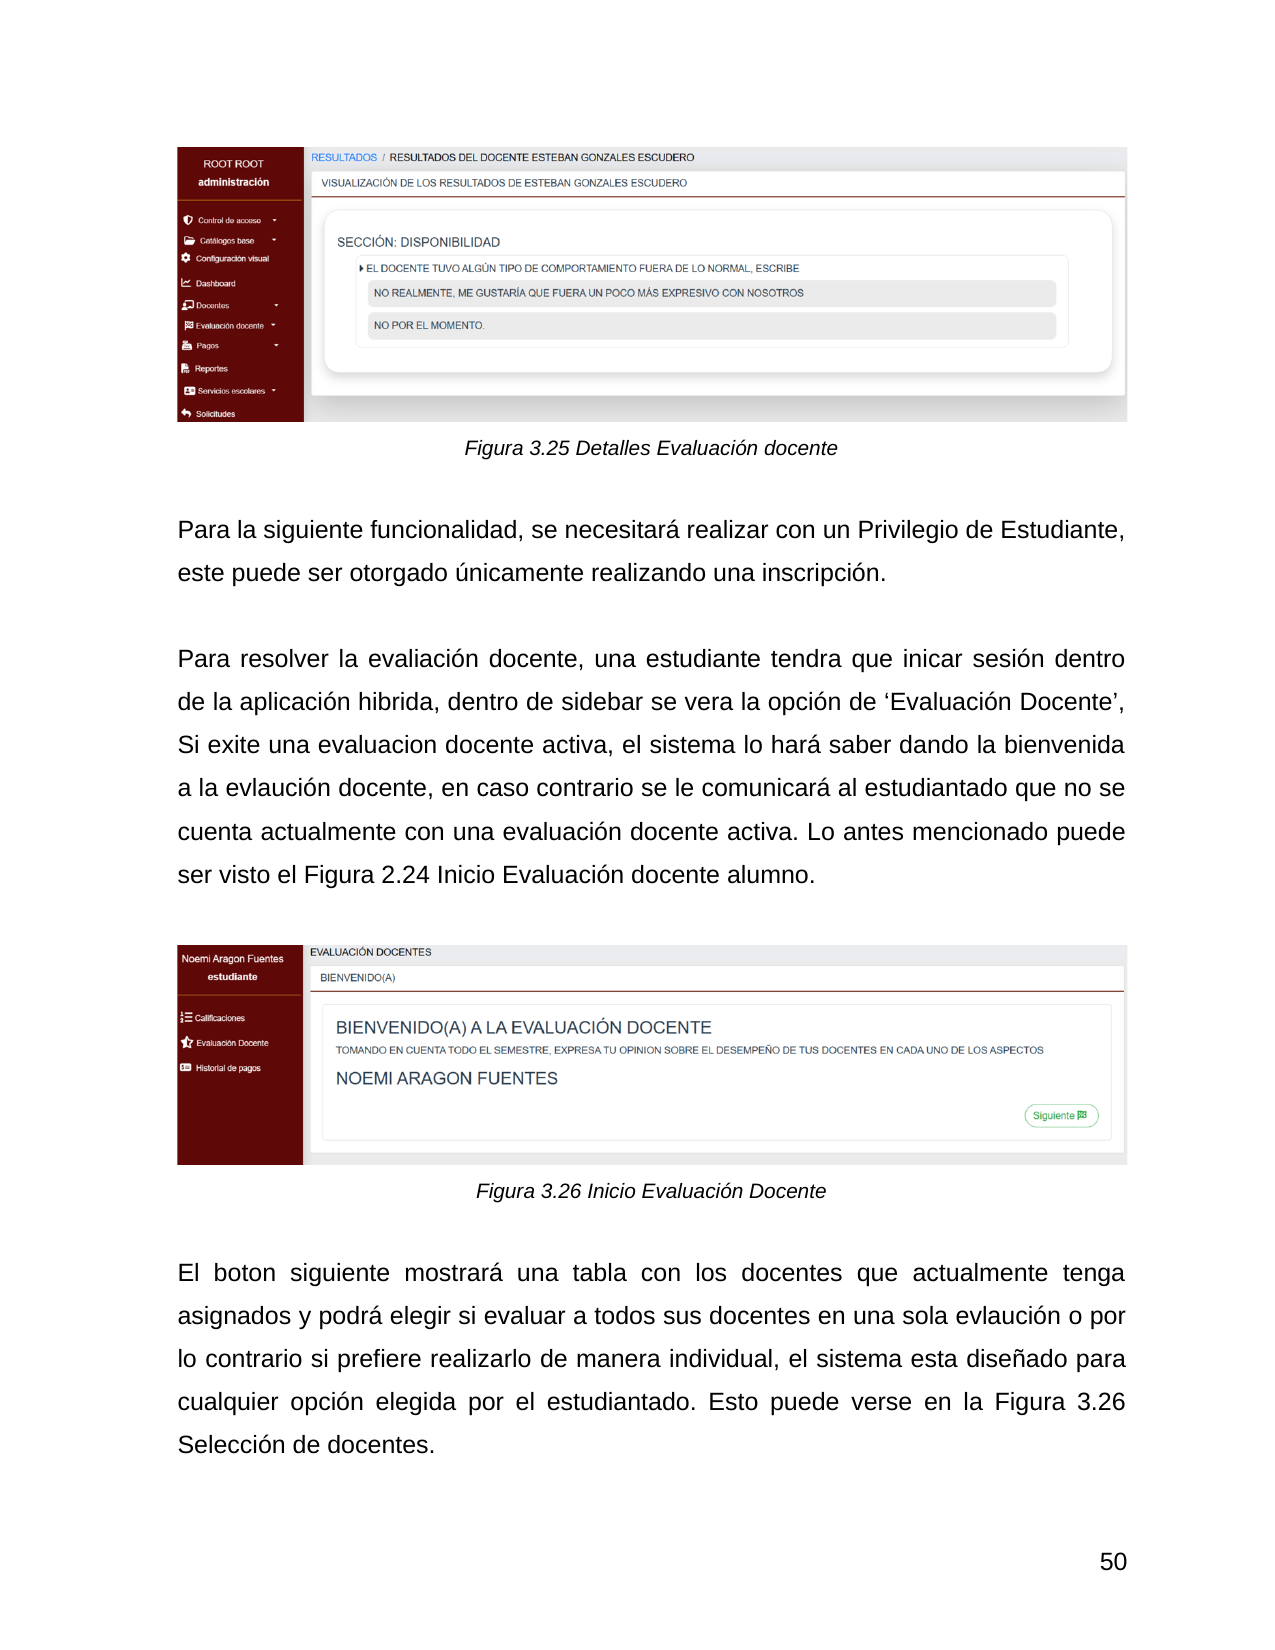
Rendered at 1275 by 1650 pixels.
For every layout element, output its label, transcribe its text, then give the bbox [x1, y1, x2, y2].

text Para la siguiente funcionalidad, se necesitará realizar con un Privilegio de Estudiante, este puede ser otorgado únicamente realizando una inscripción. [177, 514, 1127, 586]
picture [177, 147, 1128, 422]
text El boton siguiente mostrará una tabla con los docentes que actualmente tenga asignados y podrá elegir si evaluar a todos sus docentes en una sola evlaución o por lo contrario si prefiere realizarlo de manera individual, el sistema esta diseñado para cualquier opción elegida por el estudiantado. Esto puede verse en la Figura 3.26 Selección de docentes. [177, 1258, 1127, 1459]
picture [177, 945, 1128, 1165]
text Para resolver la evaliación docente, una estudiante tendra que inicar sesión dentro de la aplicación hibrida, dentro de sidebar se vera la opción de ‘Evaluación Docente’, Si exite una evaluacion docente activa, el sistema lo hará saber dando la bienvenida a la evlaución docente, en caso contrario se le comunicará al estudiantado que no se cuenta actualmente con una evaluación docente activa. Lo antes mencionado puede ser visto el Figura 2.24 Inicio Evaluación docente alumno. [177, 644, 1127, 888]
